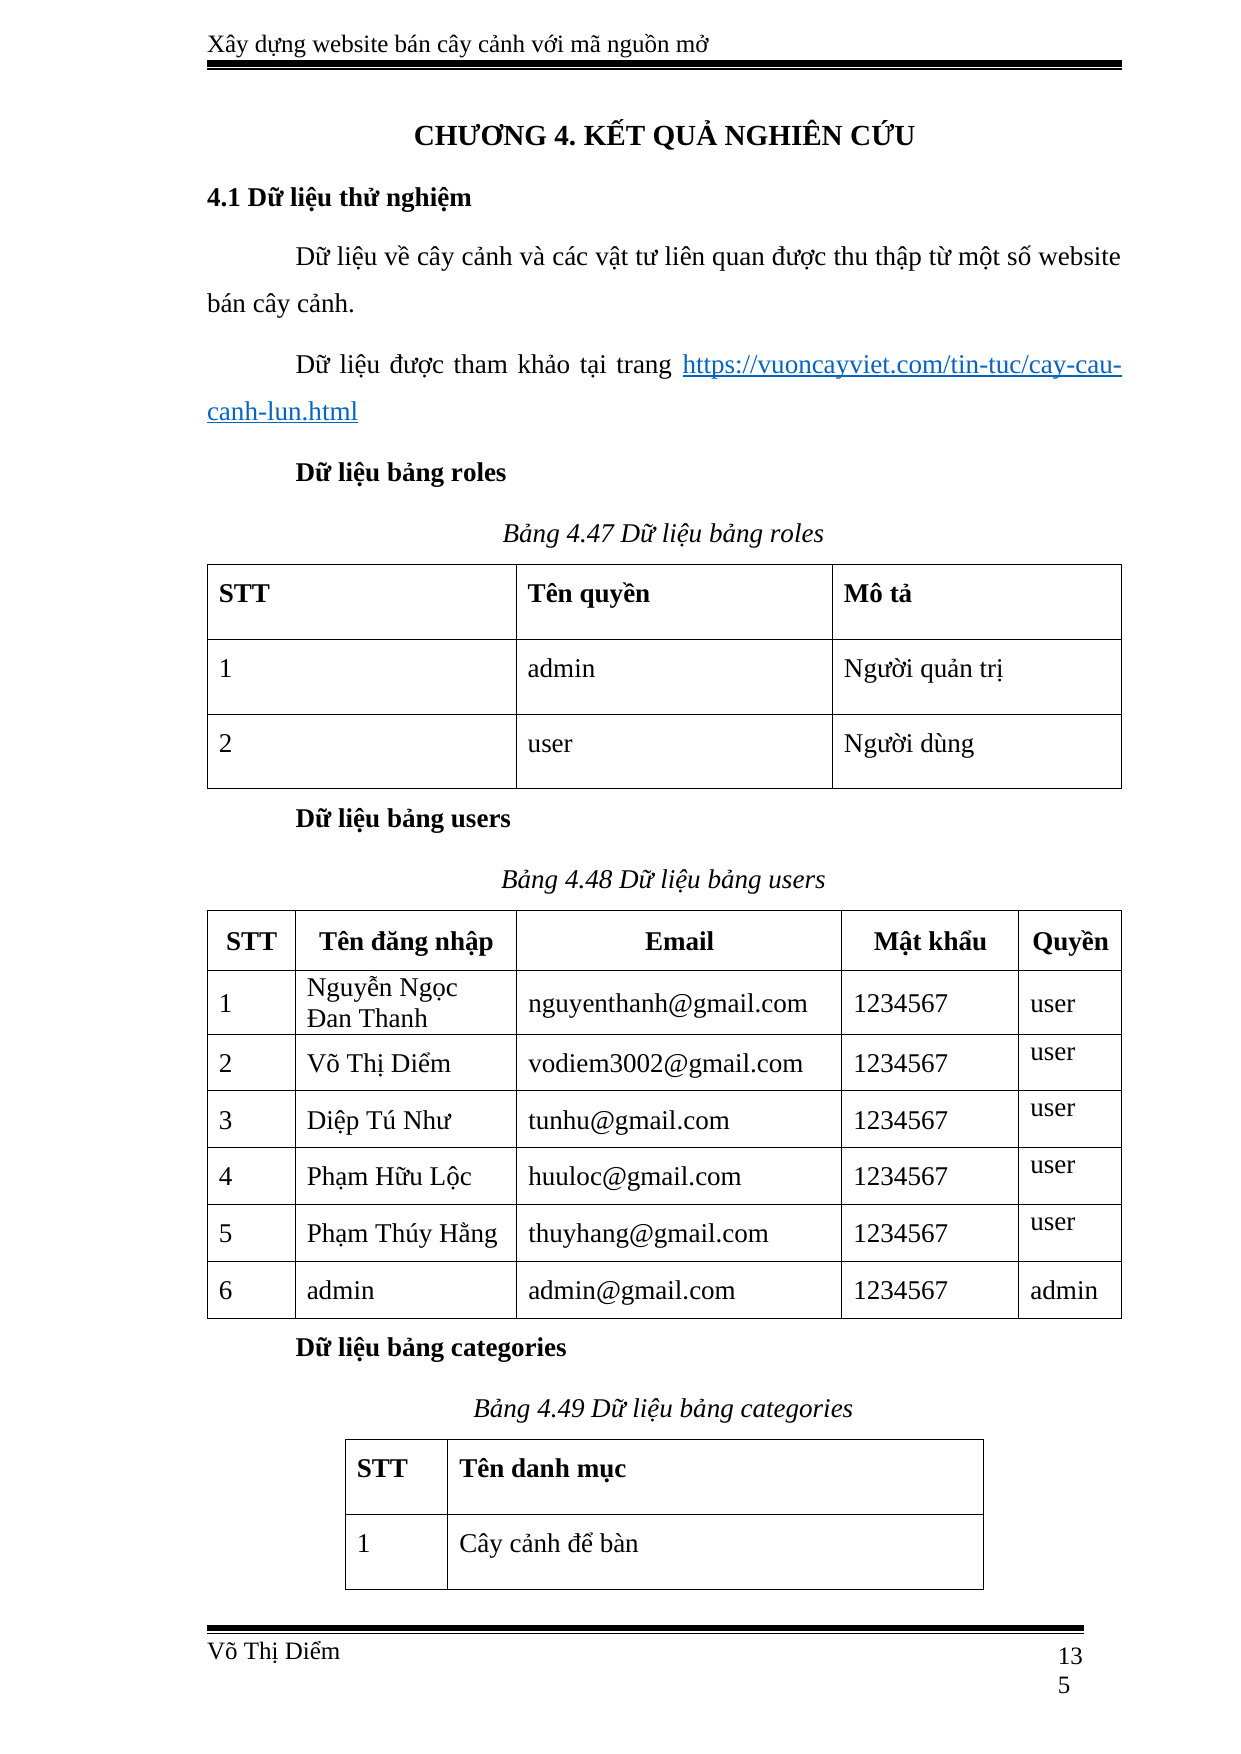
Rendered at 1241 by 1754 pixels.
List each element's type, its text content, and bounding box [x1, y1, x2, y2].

text Dữ liệu bảng users [207, 802, 1122, 833]
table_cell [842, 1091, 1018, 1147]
subtitle KẾT QUẢ NGHIÊN CỨU [207, 118, 1122, 152]
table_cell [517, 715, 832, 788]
subtitle Dữ liệu thử nghiệm [207, 181, 1122, 212]
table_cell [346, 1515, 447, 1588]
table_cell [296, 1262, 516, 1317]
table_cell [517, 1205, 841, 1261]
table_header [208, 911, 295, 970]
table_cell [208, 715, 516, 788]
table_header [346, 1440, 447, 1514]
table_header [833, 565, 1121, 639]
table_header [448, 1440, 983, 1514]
text Dữ liệu bảng categories [207, 1331, 1122, 1362]
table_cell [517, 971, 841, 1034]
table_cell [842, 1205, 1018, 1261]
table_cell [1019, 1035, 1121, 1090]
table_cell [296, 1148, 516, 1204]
text Dữ liệu bảng roles [207, 456, 1122, 487]
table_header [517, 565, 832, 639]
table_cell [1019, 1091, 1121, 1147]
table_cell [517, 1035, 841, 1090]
text Dữ liệu được tham khảo tại trang https://vuoncayviet.com/tin-tuc/cay-cau-canh-lun.html [207, 348, 1122, 426]
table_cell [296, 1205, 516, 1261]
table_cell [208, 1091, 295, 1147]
text Dữ liệu về cây cảnh và các vật tư liên quan được thu thập từ một số website bán cây cảnh. [207, 240, 1122, 318]
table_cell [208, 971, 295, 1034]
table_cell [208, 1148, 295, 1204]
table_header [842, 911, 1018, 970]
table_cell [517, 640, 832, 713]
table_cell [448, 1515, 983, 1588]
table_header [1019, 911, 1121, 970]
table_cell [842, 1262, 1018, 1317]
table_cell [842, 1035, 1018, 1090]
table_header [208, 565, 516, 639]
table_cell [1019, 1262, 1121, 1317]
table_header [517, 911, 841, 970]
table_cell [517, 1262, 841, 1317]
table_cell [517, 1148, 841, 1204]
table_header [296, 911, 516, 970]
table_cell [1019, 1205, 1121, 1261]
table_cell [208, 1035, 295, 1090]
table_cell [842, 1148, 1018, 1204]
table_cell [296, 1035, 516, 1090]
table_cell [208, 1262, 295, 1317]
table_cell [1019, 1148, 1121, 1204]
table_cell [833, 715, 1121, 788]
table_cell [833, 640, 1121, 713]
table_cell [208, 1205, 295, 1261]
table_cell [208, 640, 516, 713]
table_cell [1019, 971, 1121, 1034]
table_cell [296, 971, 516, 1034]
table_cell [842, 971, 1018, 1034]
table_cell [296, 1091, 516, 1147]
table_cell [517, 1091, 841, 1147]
